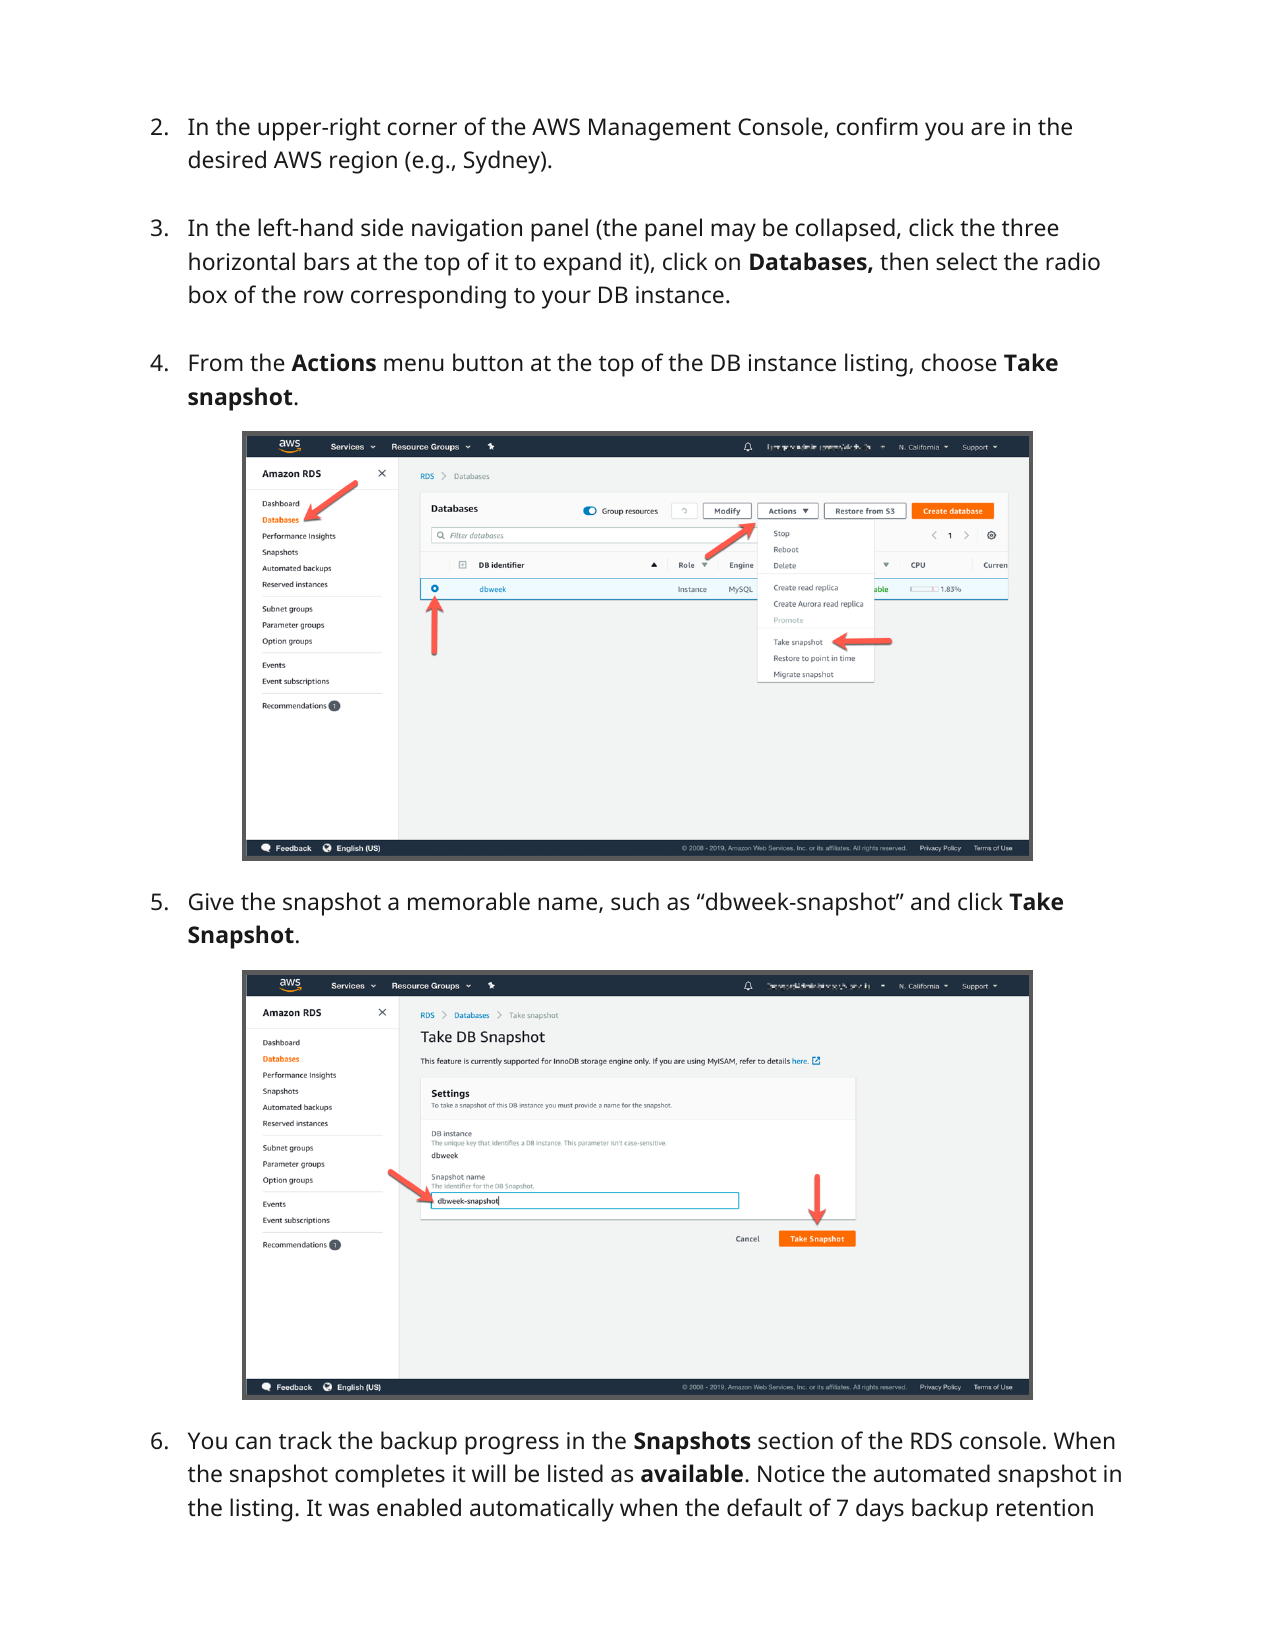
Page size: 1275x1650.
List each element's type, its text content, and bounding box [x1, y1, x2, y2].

list In the left-hand side navigation panel (the panel may be collapsed, click the three horizontal bars at the top of it to expand it), click on Databases, then select the radio box of the row corresponding to your DB instance. [150, 212, 1125, 344]
picture [246, 975, 1029, 1395]
list In the upper-right corner of the AWS Management Console, confirm you are in the desired AWS region (e.g., Sydney). [150, 111, 1125, 209]
list From the Actions menu button at the top of the DB instance listing, choose Take snapshot. [150, 347, 1125, 412]
list Give the snapshot a memorable name, such as “dbweek-snapshot” and click Take Snapshot. [150, 886, 1125, 951]
picture [246, 436, 1029, 856]
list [150, 1424, 1125, 1523]
